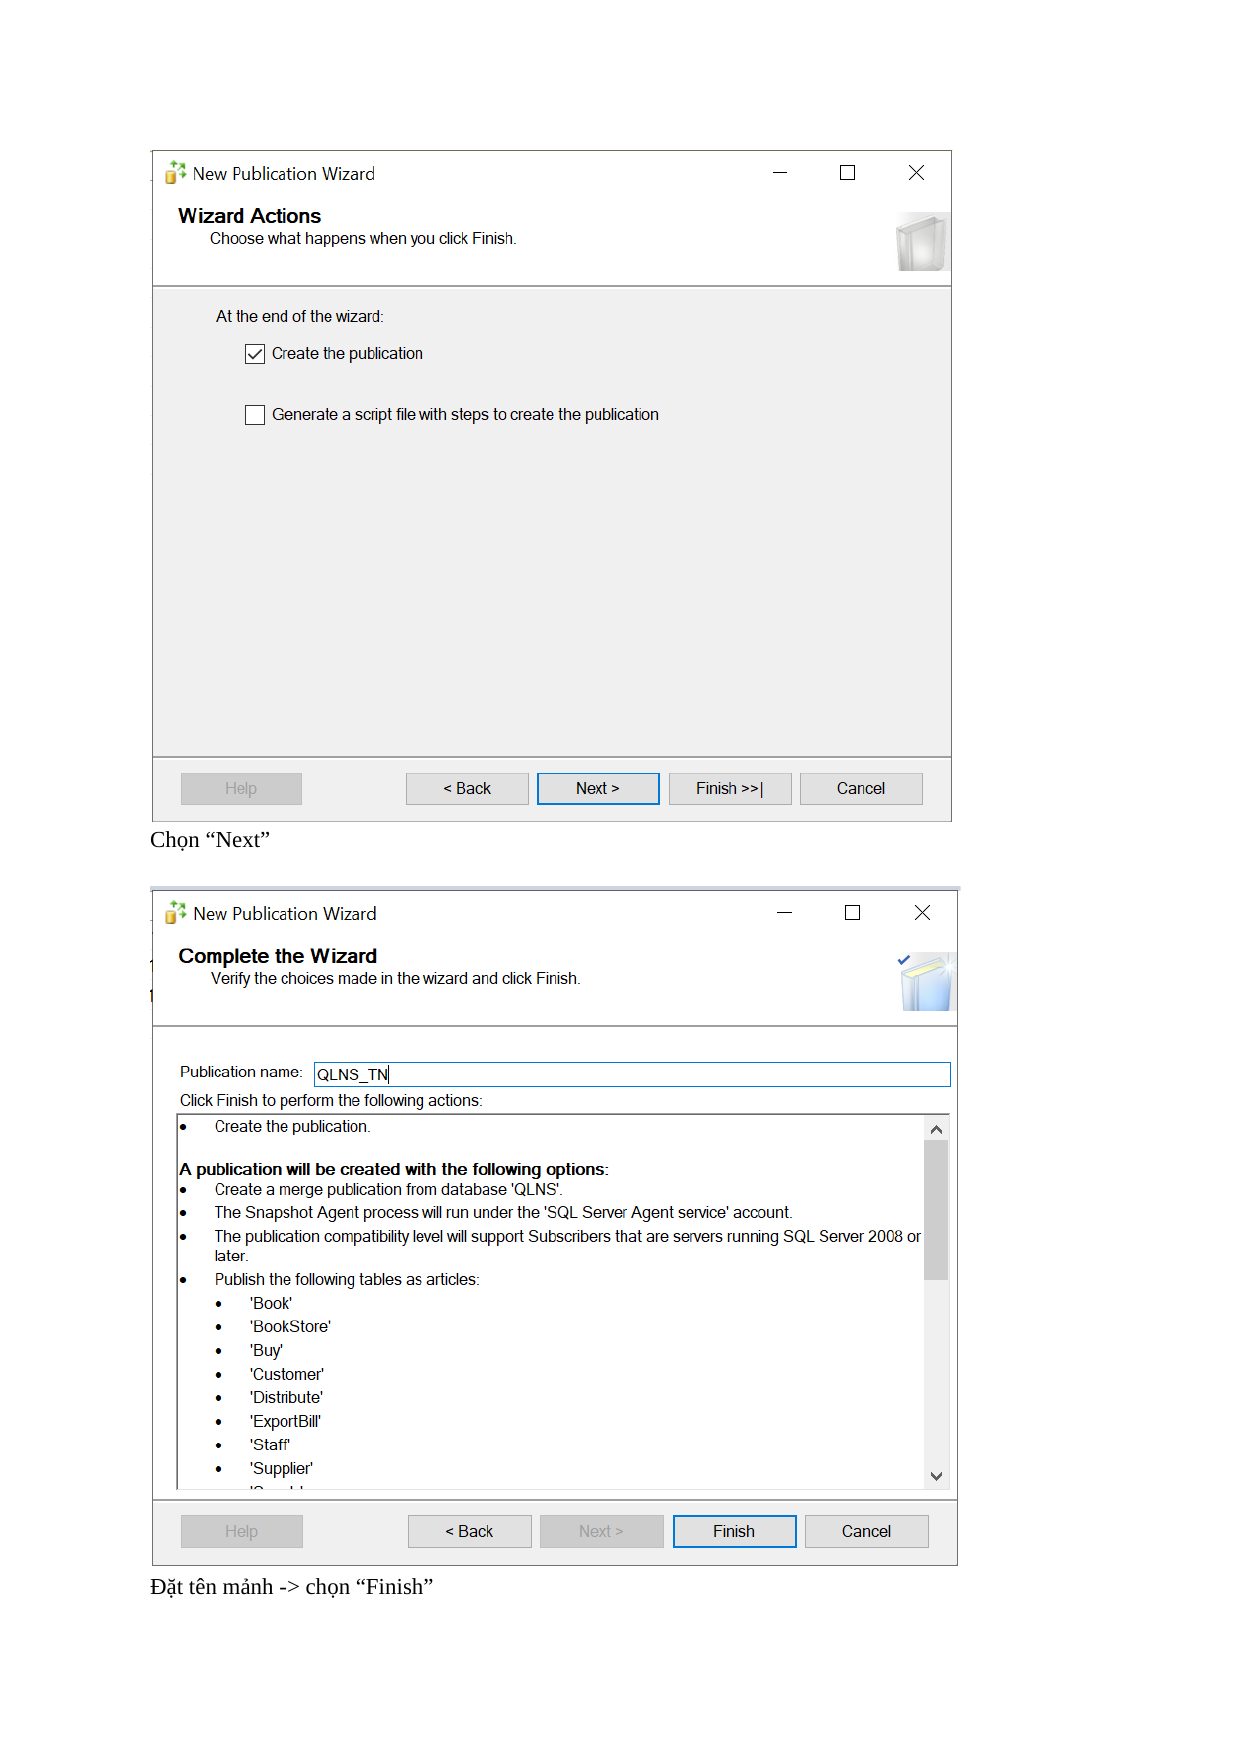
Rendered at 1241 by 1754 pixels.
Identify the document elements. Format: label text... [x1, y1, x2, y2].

text Chọn “Next” [150, 826, 1090, 852]
text Đặt tên mảnh -> chọn “Finish” [150, 1573, 1090, 1599]
picture [150, 150, 953, 822]
picture [150, 886, 961, 1569]
